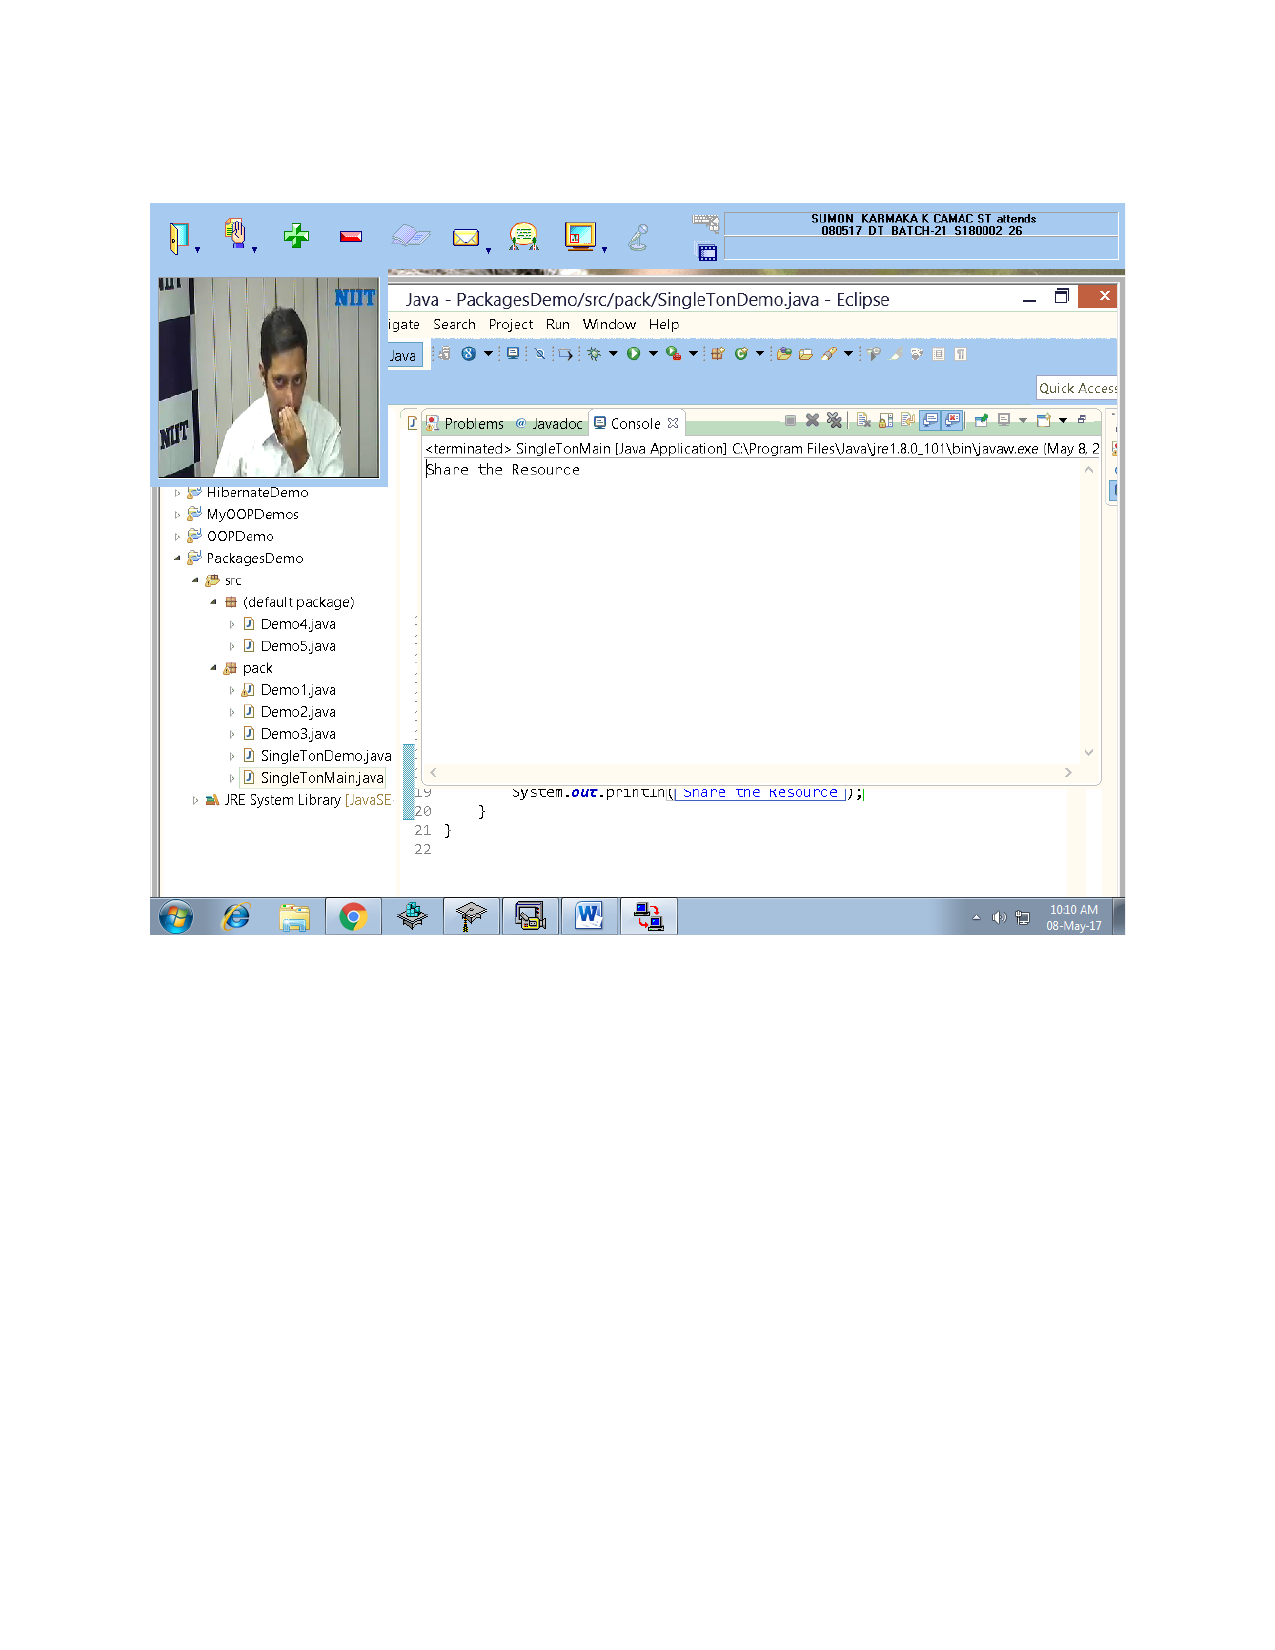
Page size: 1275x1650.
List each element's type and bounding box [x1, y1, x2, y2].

picture [150, 203, 1125, 935]
